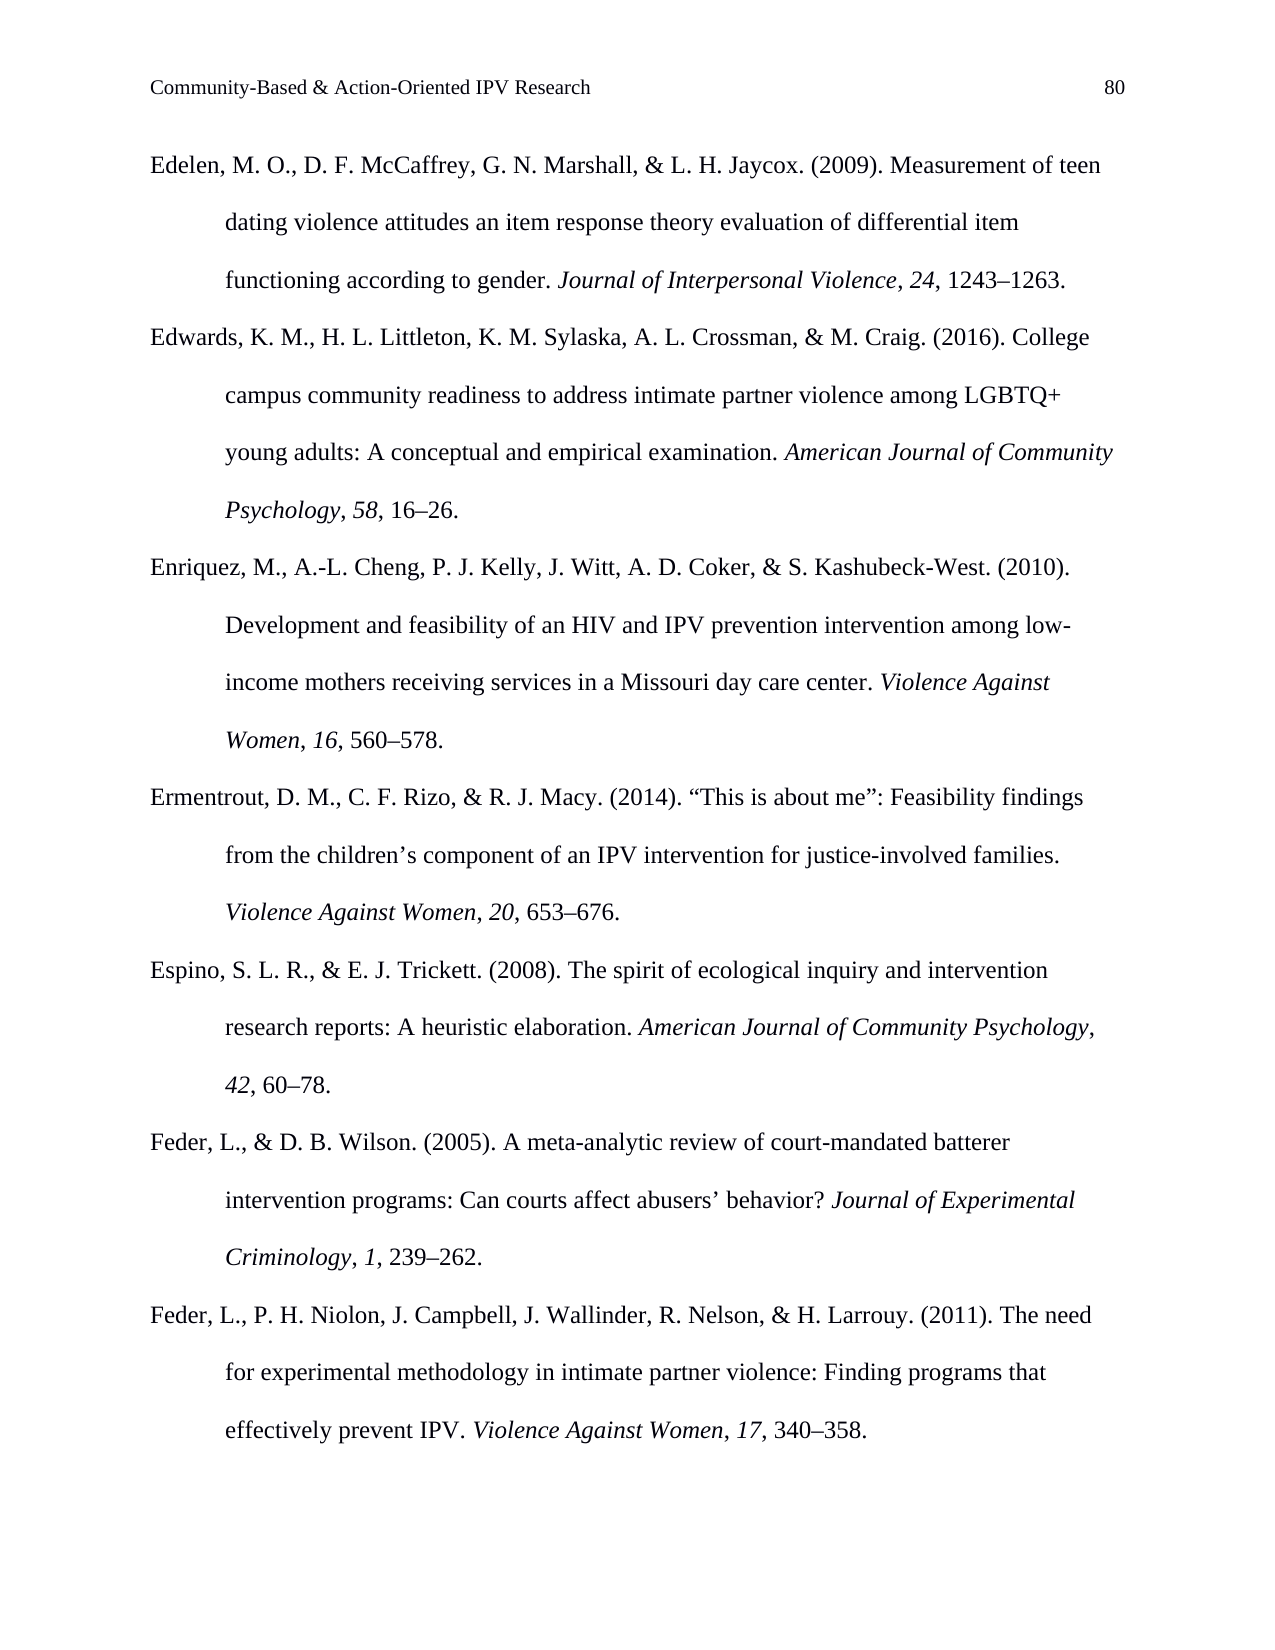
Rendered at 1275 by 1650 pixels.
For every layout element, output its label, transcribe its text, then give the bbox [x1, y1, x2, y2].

text Edelen, M. O., D. F. McCaffrey, G. N. Marshall, & L. H. Jaycox. (2009). Measurement of teen dating violence attitudes an item response theory evaluation of differential item functioning according to gender. Journal of Interpersonal Violence, 24, 1243–1263. [150, 150, 1125, 294]
text Ermentrout, D. M., C. F. Rizo, & R. J. Macy. (2014). “This is about me”: Feasibility findings from the children’s component of an IPV intervention for justice-involved families. Violence Against Women, 20, 653–676. [150, 782, 1125, 926]
text Enriquez, M., A.-L. Cheng, P. J. Kelly, J. Witt, A. D. Coker, & S. Kashubeck-West. (2010). Development and feasibility of an HIV and IPV prevention intervention among low-income mothers receiving services in a Missouri day care center. Violence Against Women, 16, 560–578. [150, 552, 1125, 754]
text Espino, S. L. R., & E. J. Trickett. (2008). The spirit of ecological inquiry and intervention research reports: A heuristic elaboration. American Journal of Community Psychology, 42, 60–78. [150, 955, 1125, 1099]
text Feder, L., P. H. Niolon, J. Campbell, J. Wallinder, R. Nelson, & H. Larrouy. (2011). The need for experimental methodology in intimate partner violence: Finding programs that effectively prevent IPV. Violence Against Women, 17, 340–358. [150, 1300, 1125, 1444]
text Feder, L., & D. B. Wilson. (2005). A meta-analytic review of court-mandated batterer intervention programs: Can courts affect abusers’ behavior? Journal of Experimental Criminology, 1, 239–262. [150, 1127, 1125, 1271]
text Edwards, K. M., H. L. Littleton, K. M. Sylaska, A. L. Crossman, & M. Craig. (2016). College campus community readiness to address intimate partner violence among LGBTQ+ young adults: A conceptual and empirical examination. American Journal of Community Psychology, 58, 16–26. [150, 322, 1125, 524]
